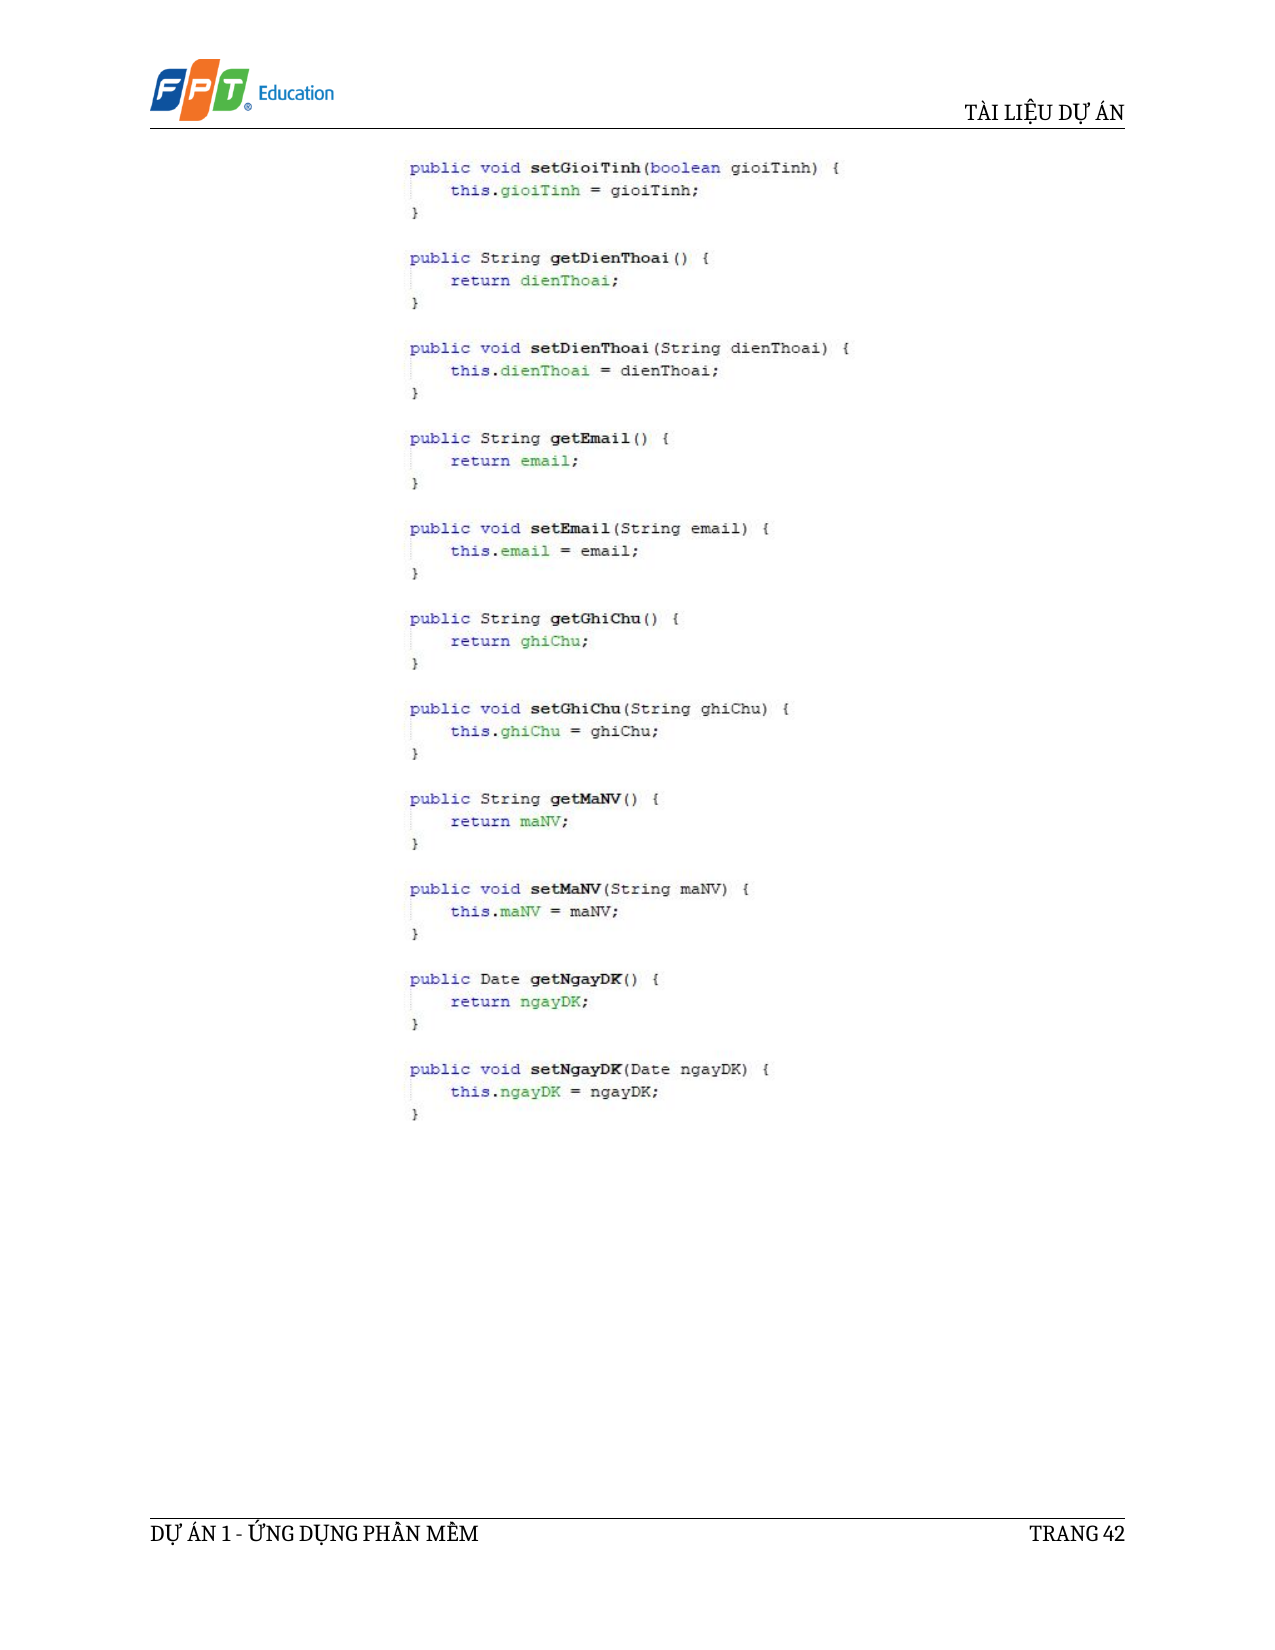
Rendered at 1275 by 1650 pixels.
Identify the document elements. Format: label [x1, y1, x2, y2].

picture [150, 59, 336, 121]
picture [394, 150, 881, 1138]
